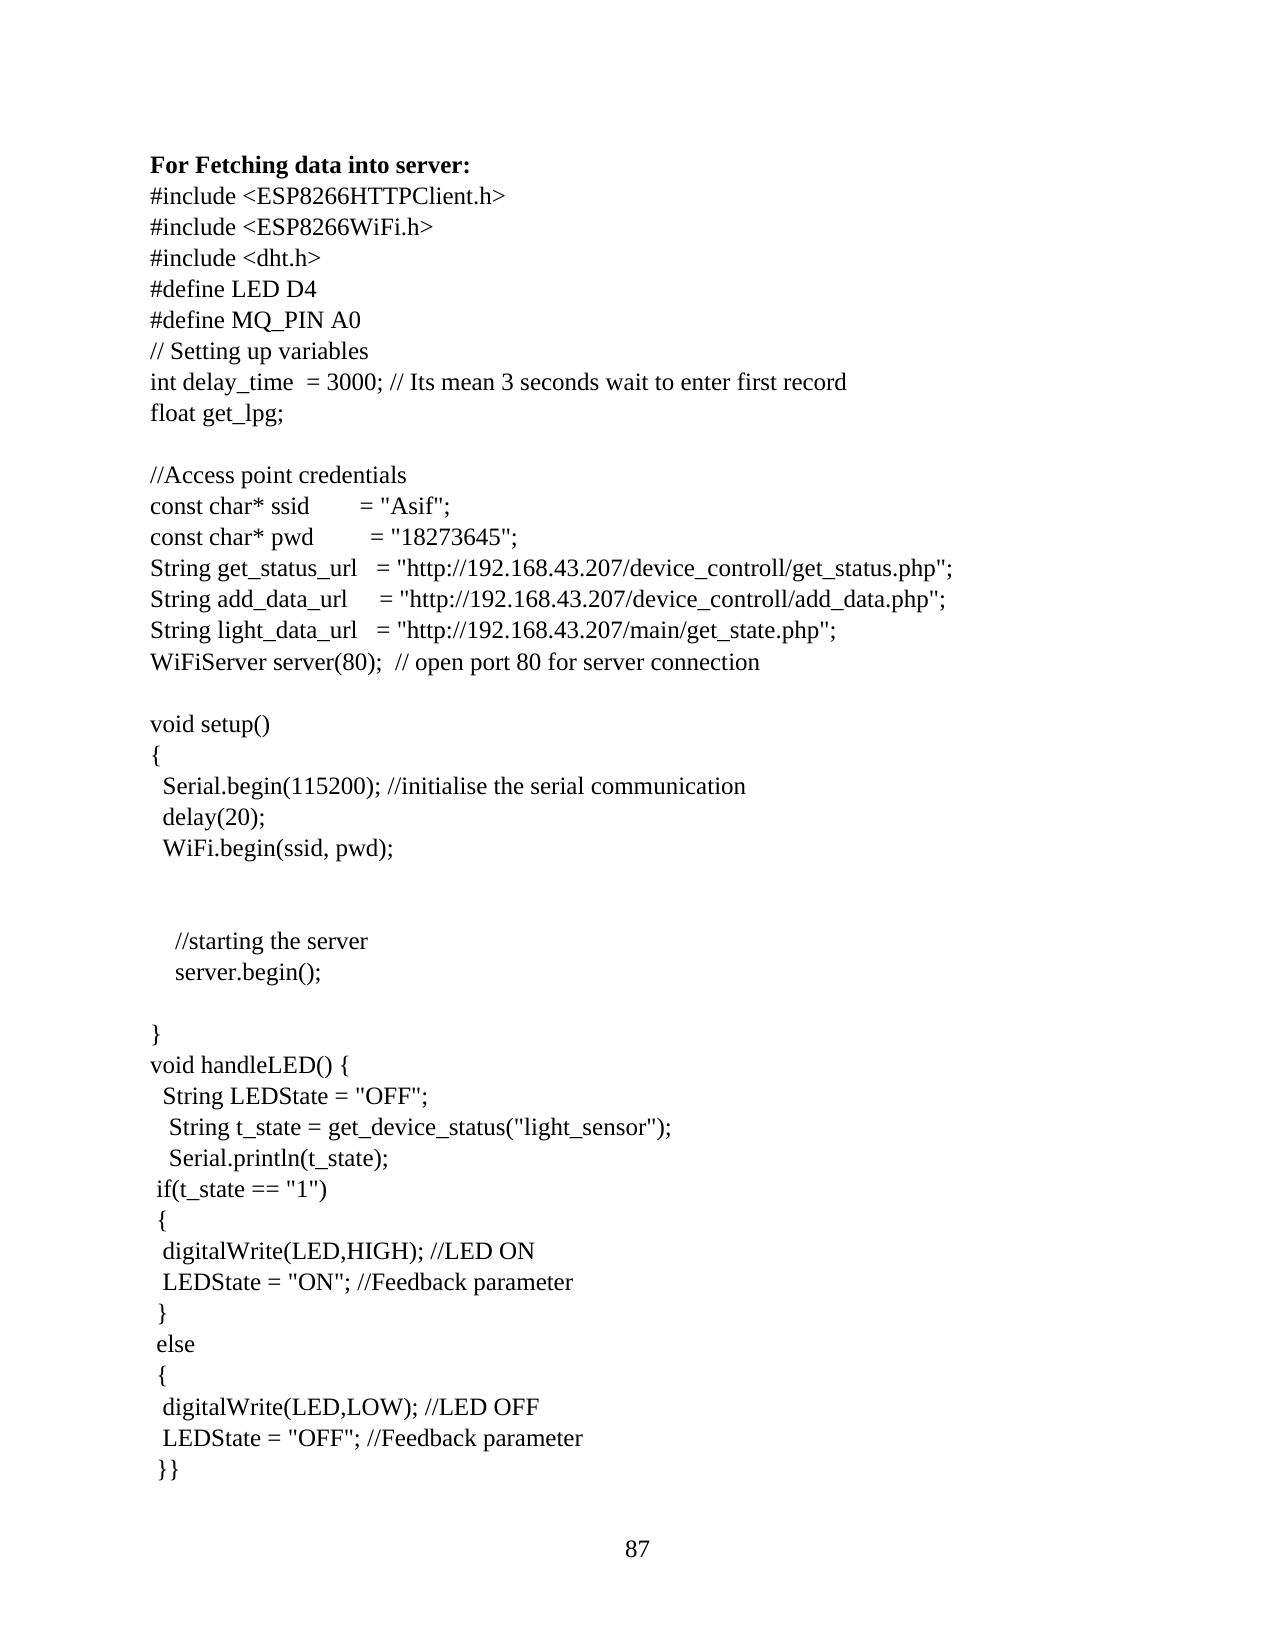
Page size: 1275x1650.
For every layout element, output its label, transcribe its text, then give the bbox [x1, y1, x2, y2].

text WiFi.begin(ssid, pwd); [150, 833, 1125, 862]
text WiFiServer server(80); // open port 80 for server connection [150, 647, 1125, 675]
text LEDState = "ON"; //Feedback parameter [150, 1267, 1125, 1296]
text String add_data_url = "http://192.168.43.207/device_controll/add_data.php"; [150, 584, 1125, 613]
text LEDState = "OFF"; //Feedback parameter [150, 1423, 1125, 1451]
text String LEDState = "OFF"; [150, 1081, 1125, 1110]
text { [150, 740, 1125, 768]
text } [150, 1298, 1125, 1327]
text //Access point credentials [150, 460, 1125, 489]
text //starting the server [150, 926, 1125, 955]
text // Setting up variables [150, 336, 1125, 365]
text server.begin(); [150, 957, 1125, 986]
text else [150, 1329, 1125, 1358]
text String get_status_url = "http://192.168.43.207/device_controll/get_status.php"; [150, 553, 1125, 582]
text #define MQ_PIN A0 [150, 305, 1125, 334]
text const char* ssid = "Asif"; [150, 491, 1125, 520]
text void setup() [150, 709, 1125, 737]
text #include <dht.h> [150, 243, 1125, 272]
text digitalWrite(LED,HIGH); //LED ON [150, 1236, 1125, 1265]
text { [150, 1205, 1125, 1234]
text String light_data_url = "http://192.168.43.207/main/get_state.php"; [150, 616, 1125, 644]
text String t_state = get_device_status("light_sensor"); [150, 1112, 1125, 1141]
text { [150, 1361, 1125, 1389]
text Serial.println(t_state); [150, 1143, 1125, 1172]
text } [150, 1019, 1125, 1048]
text float get_lpg; [150, 398, 1125, 427]
text const char* pwd = "18273645"; [150, 522, 1125, 551]
text digitalWrite(LED,LOW); //LED OFF [150, 1392, 1125, 1420]
text #include <ESP8266HTTPClient.h> [150, 181, 1125, 210]
text void handleLED() { [150, 1050, 1125, 1079]
text For Fetching data into server: [150, 150, 1125, 179]
text delay(20); [150, 802, 1125, 831]
text if(t_state == "1") [150, 1174, 1125, 1203]
text #include <ESP8266WiFi.h> [150, 212, 1125, 241]
text Serial.begin(115200); //initialise the serial communication [150, 771, 1125, 799]
text }} [150, 1454, 1125, 1482]
text int delay_time = 3000; // Its mean 3 seconds wait to enter first record [150, 367, 1125, 396]
text #define LED D4 [150, 274, 1125, 303]
